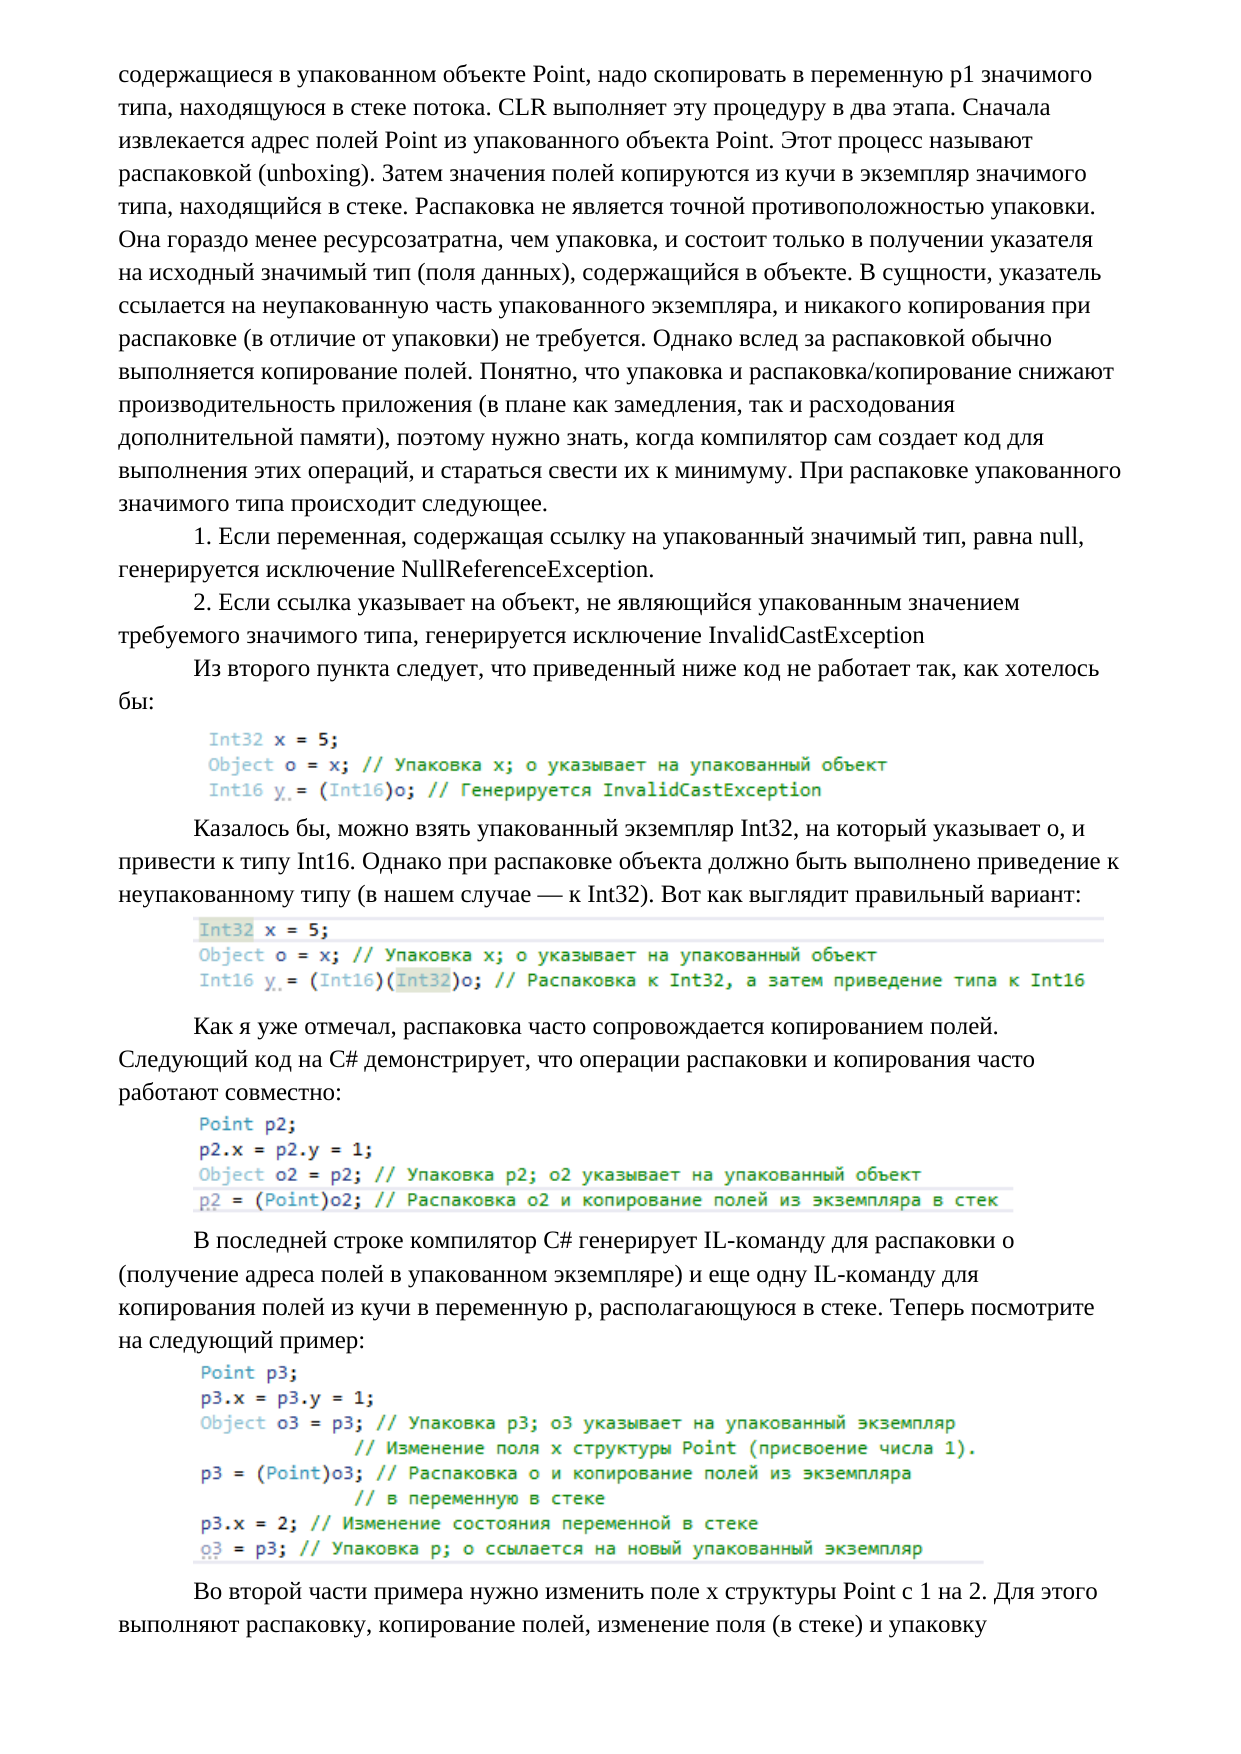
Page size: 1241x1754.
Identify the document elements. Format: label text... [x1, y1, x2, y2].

picture [193, 719, 893, 809]
text 2. Если ссылка указывает на объект, не являющийся упакованным значением требуемого значимого типа, генерируется исключение InvalidCastException [118, 587, 1122, 649]
picture [193, 1357, 984, 1572]
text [118, 59, 1122, 517]
text Из второго пункта следует, что приведенный ниже код не работает так, как хотелось бы: [118, 653, 1122, 715]
picture [193, 1110, 1014, 1222]
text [118, 1576, 1122, 1638]
text 1. Если переменная, содержащая ссылку на упакованный значимый тип, равна null, генерируется исключение NullReferenceException. [118, 521, 1122, 583]
text Казалось бы, можно взять упакованный экземпляр Int32, на который указывает o, и привести к типу Int16. Однако при распаковке объекта должно быть выполнено приведение к неупакованному типу (в нашем случае — к Int32). Вот как выглядит правильный вариант: [118, 813, 1122, 907]
text Как я уже отмечал, распаковка часто сопровождается копированием полей. Следующий код на C# демонстрирует, что операции распаковки и копирования часто работают совместно: [118, 1011, 1122, 1106]
picture [193, 911, 1104, 1007]
text В последней строке компилятор C# генерирует IL-команду для распаковки o (получение адреса полей в упакованном экземпляре) и еще одну IL-команду для копирования полей из кучи в переменную p, располагающуюся в стеке. Теперь посмотрите на следующий пример: [118, 1226, 1122, 1353]
